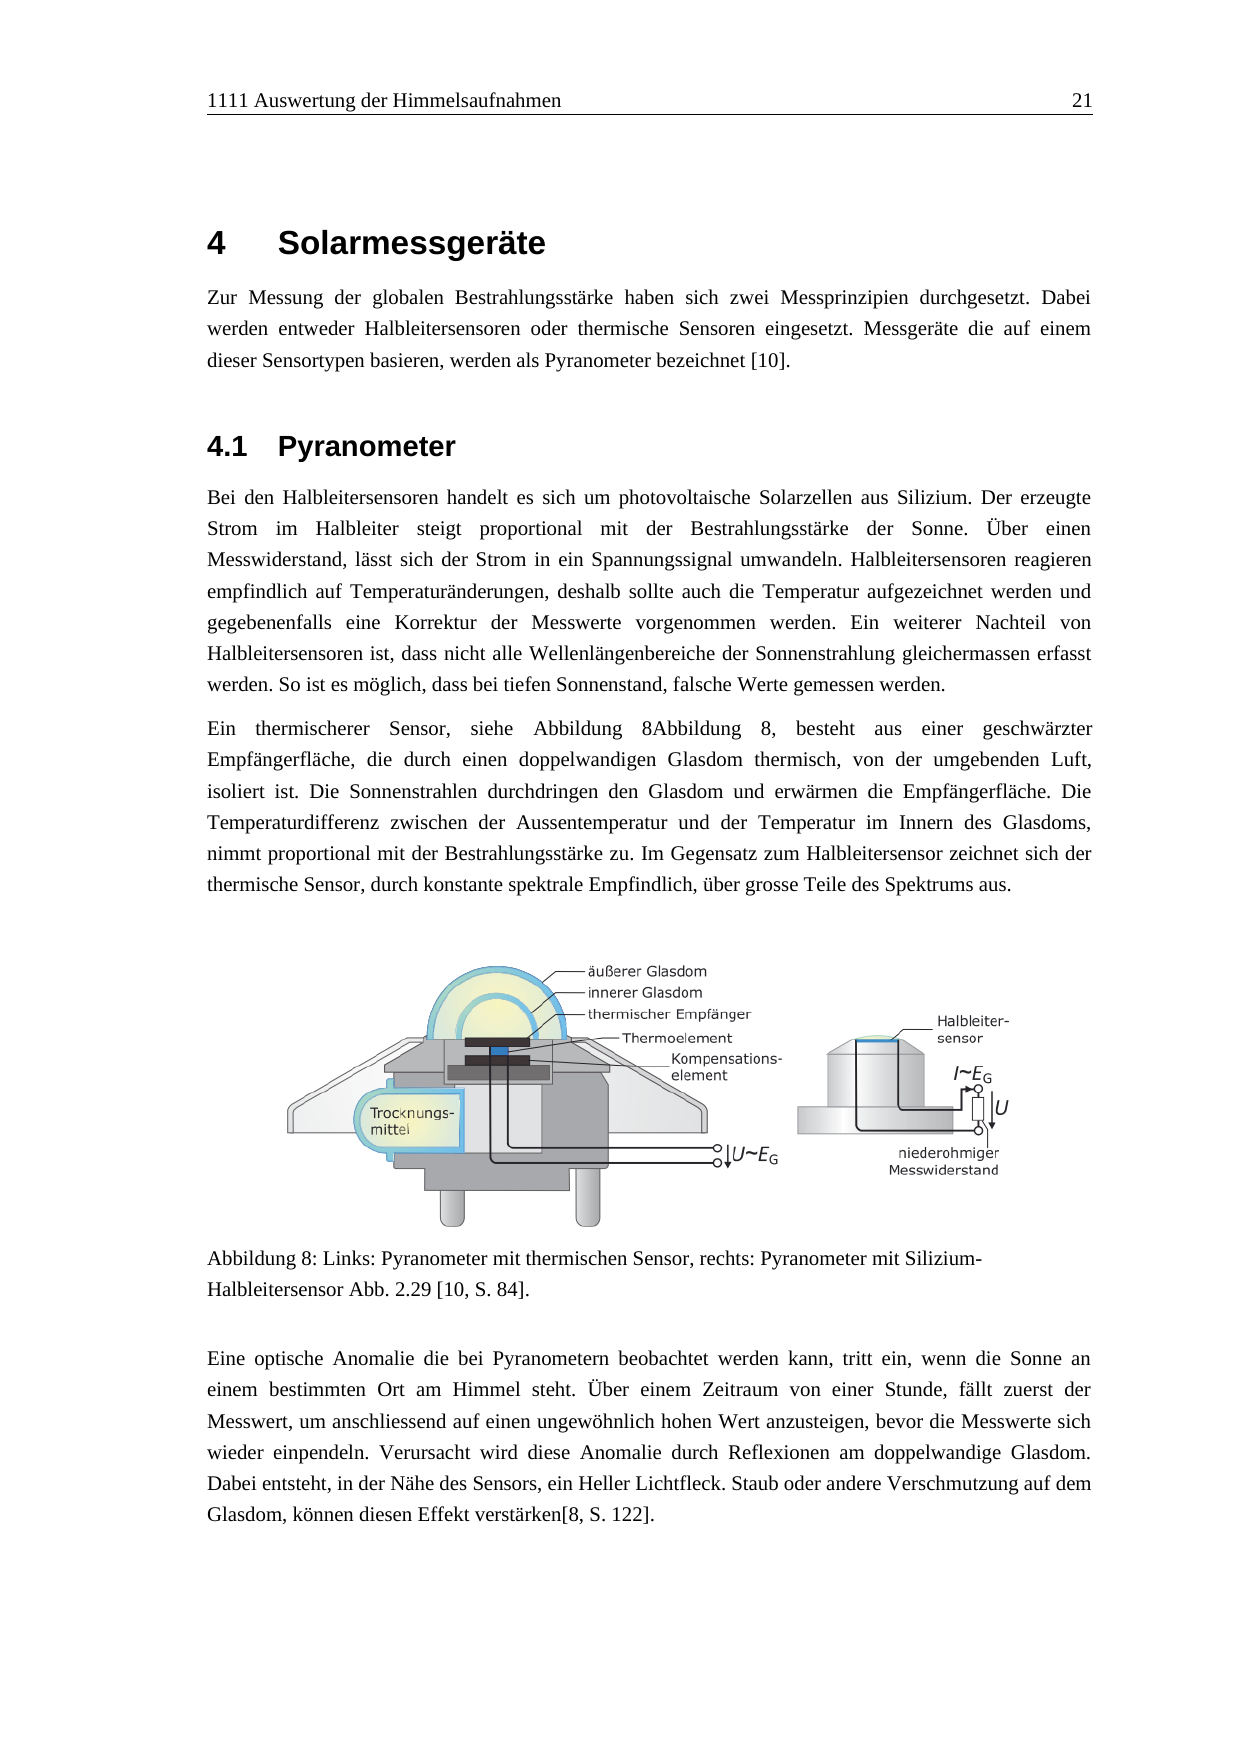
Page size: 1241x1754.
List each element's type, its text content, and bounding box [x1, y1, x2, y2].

text Bei den Halbleitersensoren handelt es sich um photovoltaische Solarzellen aus Silizium. Der erzeugte Strom im Halbleiter steigt proportional mit der Bestrahlungsstärke der Sonne. Über einen Messwiderstand, lässt sich der Strom in ein Spannungssignal umwandeln. Halbleitersensoren reagieren empfindlich auf Temperaturänderungen, deshalb sollte auch die Temperatur aufgezeichnet werden und gegebenenfalls eine Korrektur der Messwerte vorgenommen werden. Ein weiterer Nachteil von Halbleitersensoren ist, dass nicht alle Wellenlängenbereiche der Sonnenstrahlung gleichermassen erfasst werden. So ist es möglich, dass bei tiefen Sonnenstand, falsche Werte gemessen werden. [207, 485, 1093, 696]
text Eine optische Anomalie die bei Pyranometern beobachtet werden kann, tritt ein, wenn die Sonne an einem bestimmten Ort am Himmel steht. Über einem Zeitraum von einer Stunde, fällt zuerst der Messwert, um anschliessend auf einen ungewöhnlich hohen Wert anzusteigen, bevor die Messwerte sich wieder einpendeln. Verursacht wird diese Anomalie durch Reflexionen am doppelwandige Glasdom. Dabei entsteht, in der Nähe des Sensors, ein Heller Lichtfleck. Staub oder andere Verschmutzung auf dem Glasdom, können diesen Effekt verstärken[8, S. 122]. [207, 1346, 1093, 1526]
subtitle Solarmessgeräte [207, 223, 1093, 261]
text Ein thermischerer Sensor, siehe Abbildung 8Abbildung 8, besteht aus einer geschwärzter Empfängerfläche, die durch einen doppelwandigen Glasdom thermisch, von der umgebenden Luft, isoliert ist. Die Sonnenstrahlen durchdringen den Glasdom und erwärmen die Empfängerfläche. Die Temperaturdifferenz zwischen der Aussentemperatur und der Temperatur im Innern des Glasdoms, nimmt proportional mit der Bestrahlungsstärke zu. Im Gegensatz zum Halbleitersensor zeichnet sich der thermische Sensor, durch konstante spektrale Empfindlich, über grosse Teile des Spektrums aus. [207, 716, 1093, 896]
subtitle Pyranometer [207, 429, 1093, 462]
text Zur Messung der globalen Bestrahlungsstärke haben sich zwei Messprinzipien durchgesetzt. Dabei werden entweder Halbleitersensoren oder thermische Sensoren eingesetzt. Messgeräte die auf einem dieser Sensortypen basieren, werden als Pyranometer bezeichnet [10]. [207, 285, 1093, 372]
picture [281, 960, 1019, 1227]
text Abbildung 8: Links: Pyranometer mit thermischen Sensor, rechts: Pyranometer mit Silizium-Halbleitersensor Abb. 2.29 [10, S. 84]. [207, 1246, 1093, 1301]
